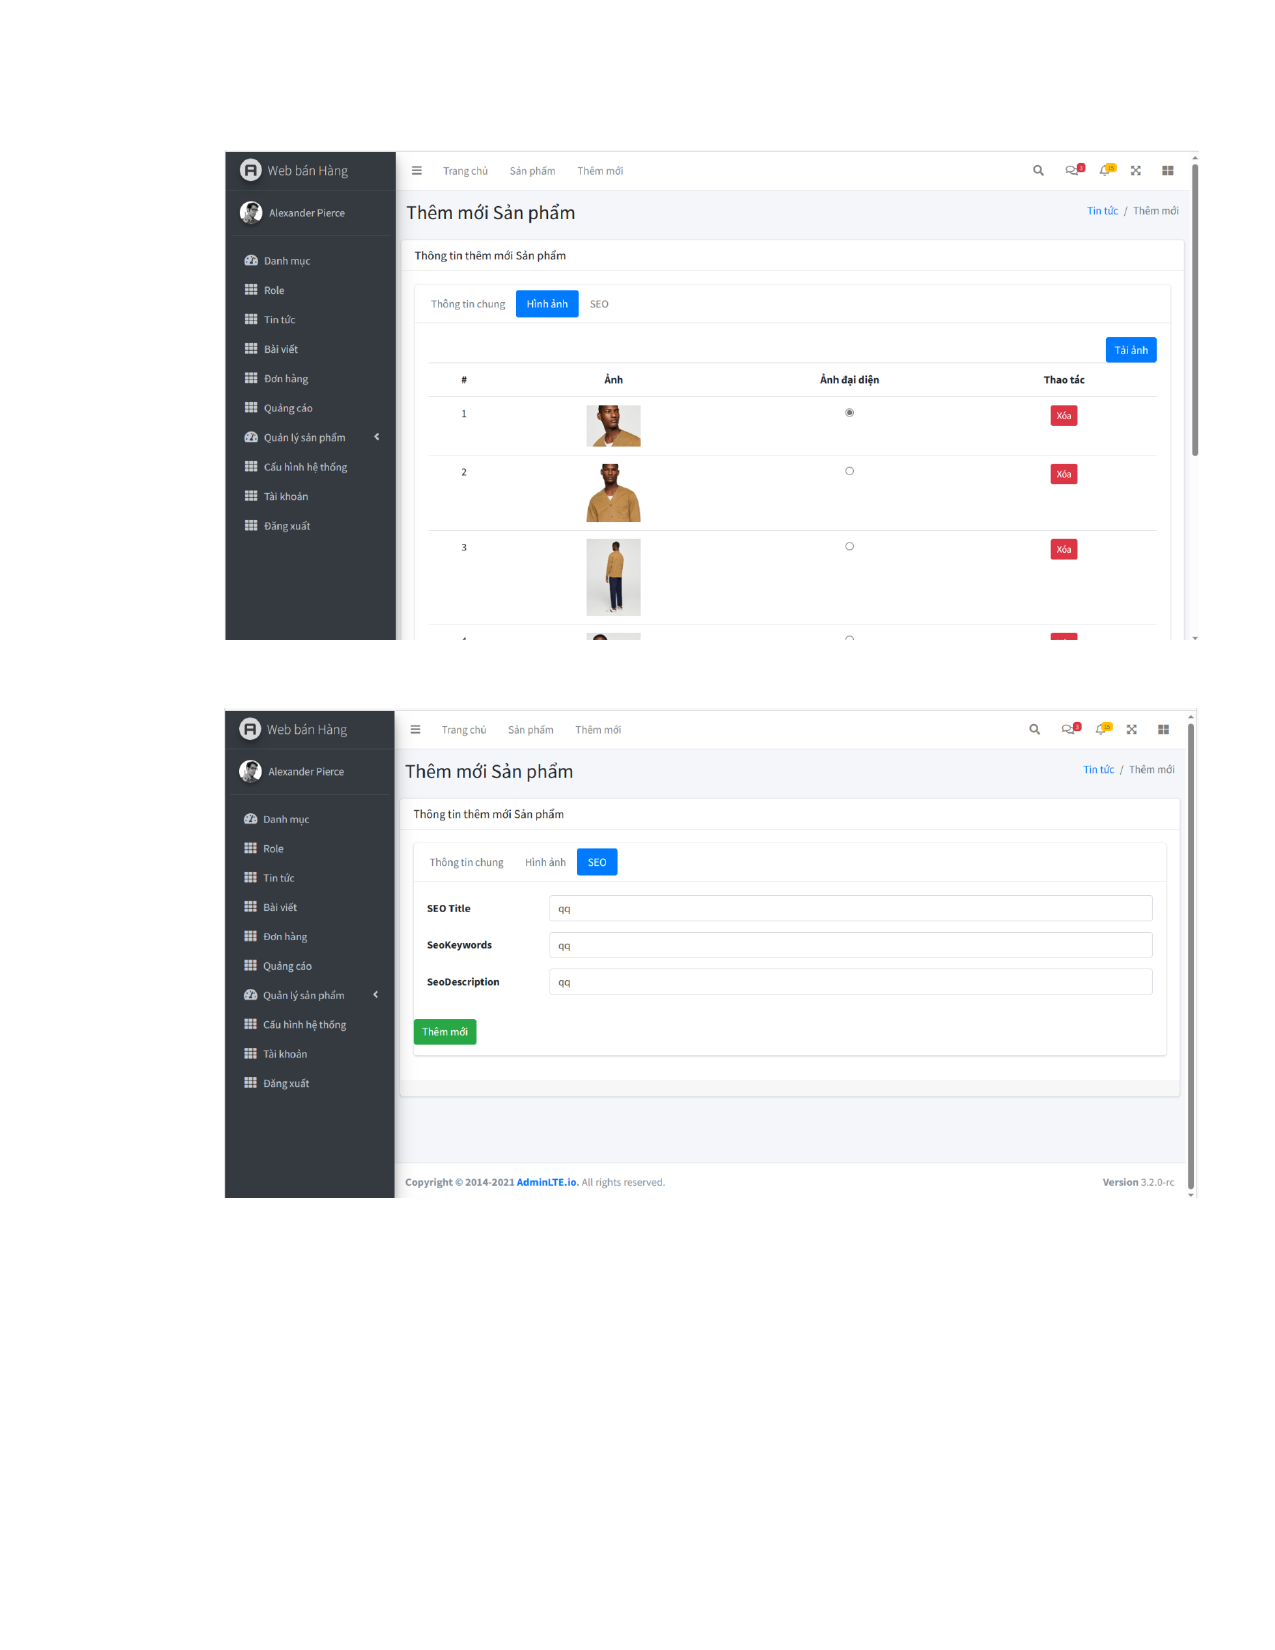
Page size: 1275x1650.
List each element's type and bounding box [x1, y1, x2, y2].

picture [223, 708, 1199, 1198]
picture [223, 150, 1199, 640]
